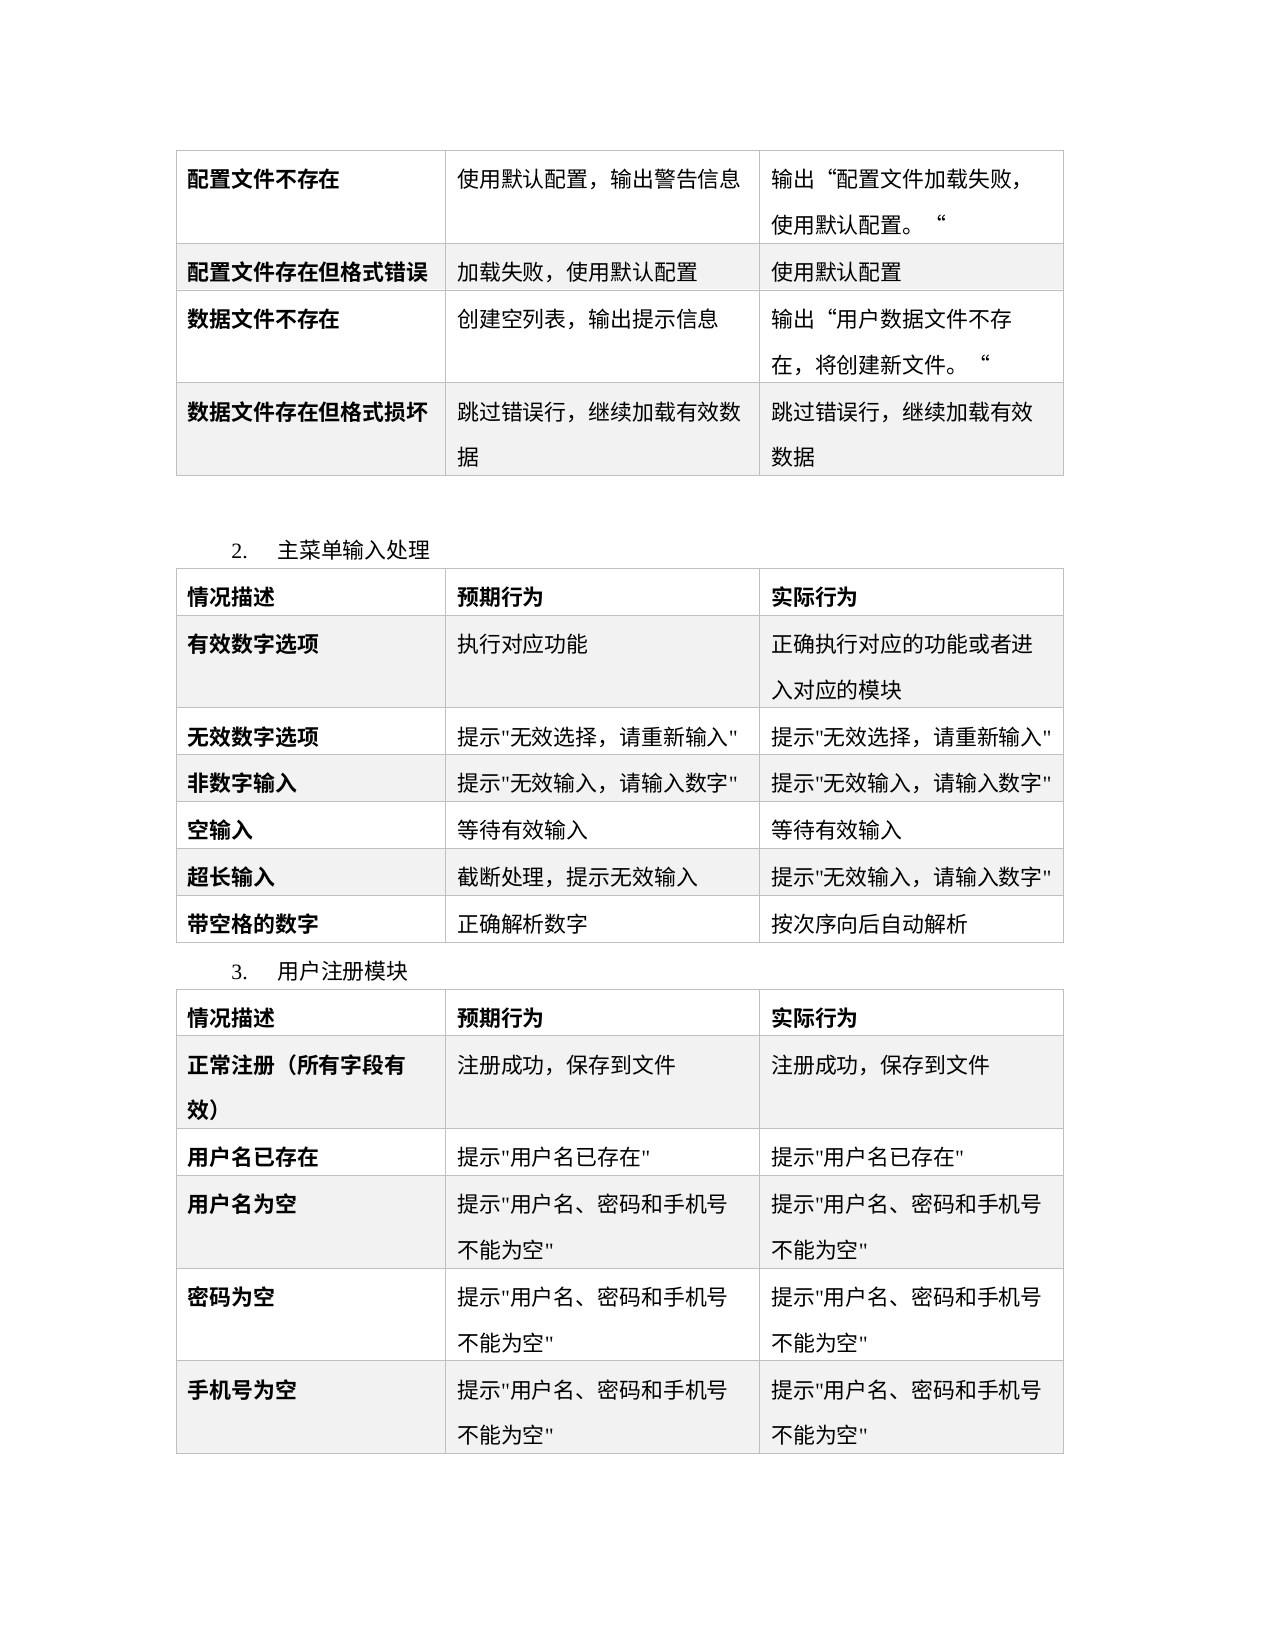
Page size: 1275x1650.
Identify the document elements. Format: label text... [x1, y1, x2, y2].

table_header 预期行为 [446, 990, 759, 1035]
table_cell 超长输入 [177, 849, 445, 895]
table_cell 数据文件存在但格式损坏 [177, 383, 445, 475]
table_cell 注册成功，保存到文件 [760, 1036, 1063, 1128]
table_cell 提示"无效输入，请输入数字" [446, 755, 759, 801]
table_cell 等待有效输入 [760, 802, 1063, 848]
table_cell 带空格的数字 [177, 896, 445, 942]
table_cell 提示"用户名、密码和手机号不能为空" [760, 1361, 1063, 1453]
table_cell 提示"用户名、密码和手机号不能为空" [446, 1361, 759, 1453]
table_cell 数据文件不存在 [177, 291, 445, 382]
table_cell 使用默认配置，输出警告信息 [446, 151, 759, 243]
table_cell 使用默认配置 [760, 244, 1063, 289]
table_cell 用户名已存在 [177, 1129, 445, 1175]
table_cell 按次序向后自动解析 [760, 896, 1063, 942]
table_header 情况描述 [177, 990, 445, 1035]
table_cell 跳过错误行，继续加载有效数据 [446, 383, 759, 475]
table_cell 无效数字选项 [177, 708, 445, 754]
table_cell 正常注册（所有字段有效） [177, 1036, 445, 1128]
table_cell 提示"用户名、密码和手机号不能为空" [446, 1269, 759, 1360]
table_cell 配置文件存在但格式错误 [177, 244, 445, 289]
table_cell 加载失败，使用默认配置 [446, 244, 759, 289]
table_cell 截断处理，提示无效输入 [446, 849, 759, 895]
table_header 实际行为 [760, 569, 1063, 614]
table_cell 空输入 [177, 802, 445, 848]
table_cell 提示"无效选择，请重新输入" [760, 708, 1063, 754]
table_cell 非数字输入 [177, 755, 445, 801]
table_cell 提示"无效输入，请输入数字" [760, 849, 1063, 895]
table_header 实际行为 [760, 990, 1063, 1035]
table_cell 密码为空 [177, 1269, 445, 1360]
table_header 预期行为 [446, 569, 759, 614]
table_cell 提示"用户名已存在" [446, 1129, 759, 1175]
table_cell 正确解析数字 [446, 896, 759, 942]
table_cell 配置文件不存在 [177, 151, 445, 243]
table_cell 用户名为空 [177, 1176, 445, 1268]
table_cell 等待有效输入 [446, 802, 759, 848]
table_cell 提示"用户名、密码和手机号不能为空" [446, 1176, 759, 1268]
table_cell 注册成功，保存到文件 [446, 1036, 759, 1128]
table_cell 有效数字选项 [177, 616, 445, 707]
table_cell 手机号为空 [177, 1361, 445, 1453]
table_cell 输出“配置文件加载失败，使用默认配置。“ [760, 151, 1063, 243]
table_cell 提示"无效输入，请输入数字" [760, 755, 1063, 801]
table_cell 正确执行对应的功能或者进入对应的模块 [760, 616, 1063, 707]
table_cell 提示"无效选择，请重新输入" [446, 708, 759, 754]
list 用户注册模块 [231, 943, 1087, 988]
table_cell 执行对应功能 [446, 616, 759, 707]
table_cell 输出“用户数据文件不存在，将创建新文件。“ [760, 291, 1063, 382]
table_cell 跳过错误行，继续加载有效数据 [760, 383, 1063, 475]
list 主菜单输入处理 [231, 522, 1087, 568]
table_header 情况描述 [177, 569, 445, 614]
table_cell 创建空列表，输出提示信息 [446, 291, 759, 382]
table_cell 提示"用户名、密码和手机号不能为空" [760, 1269, 1063, 1360]
table_cell 提示"用户名、密码和手机号不能为空" [760, 1176, 1063, 1268]
table_cell 提示"用户名已存在" [760, 1129, 1063, 1175]
